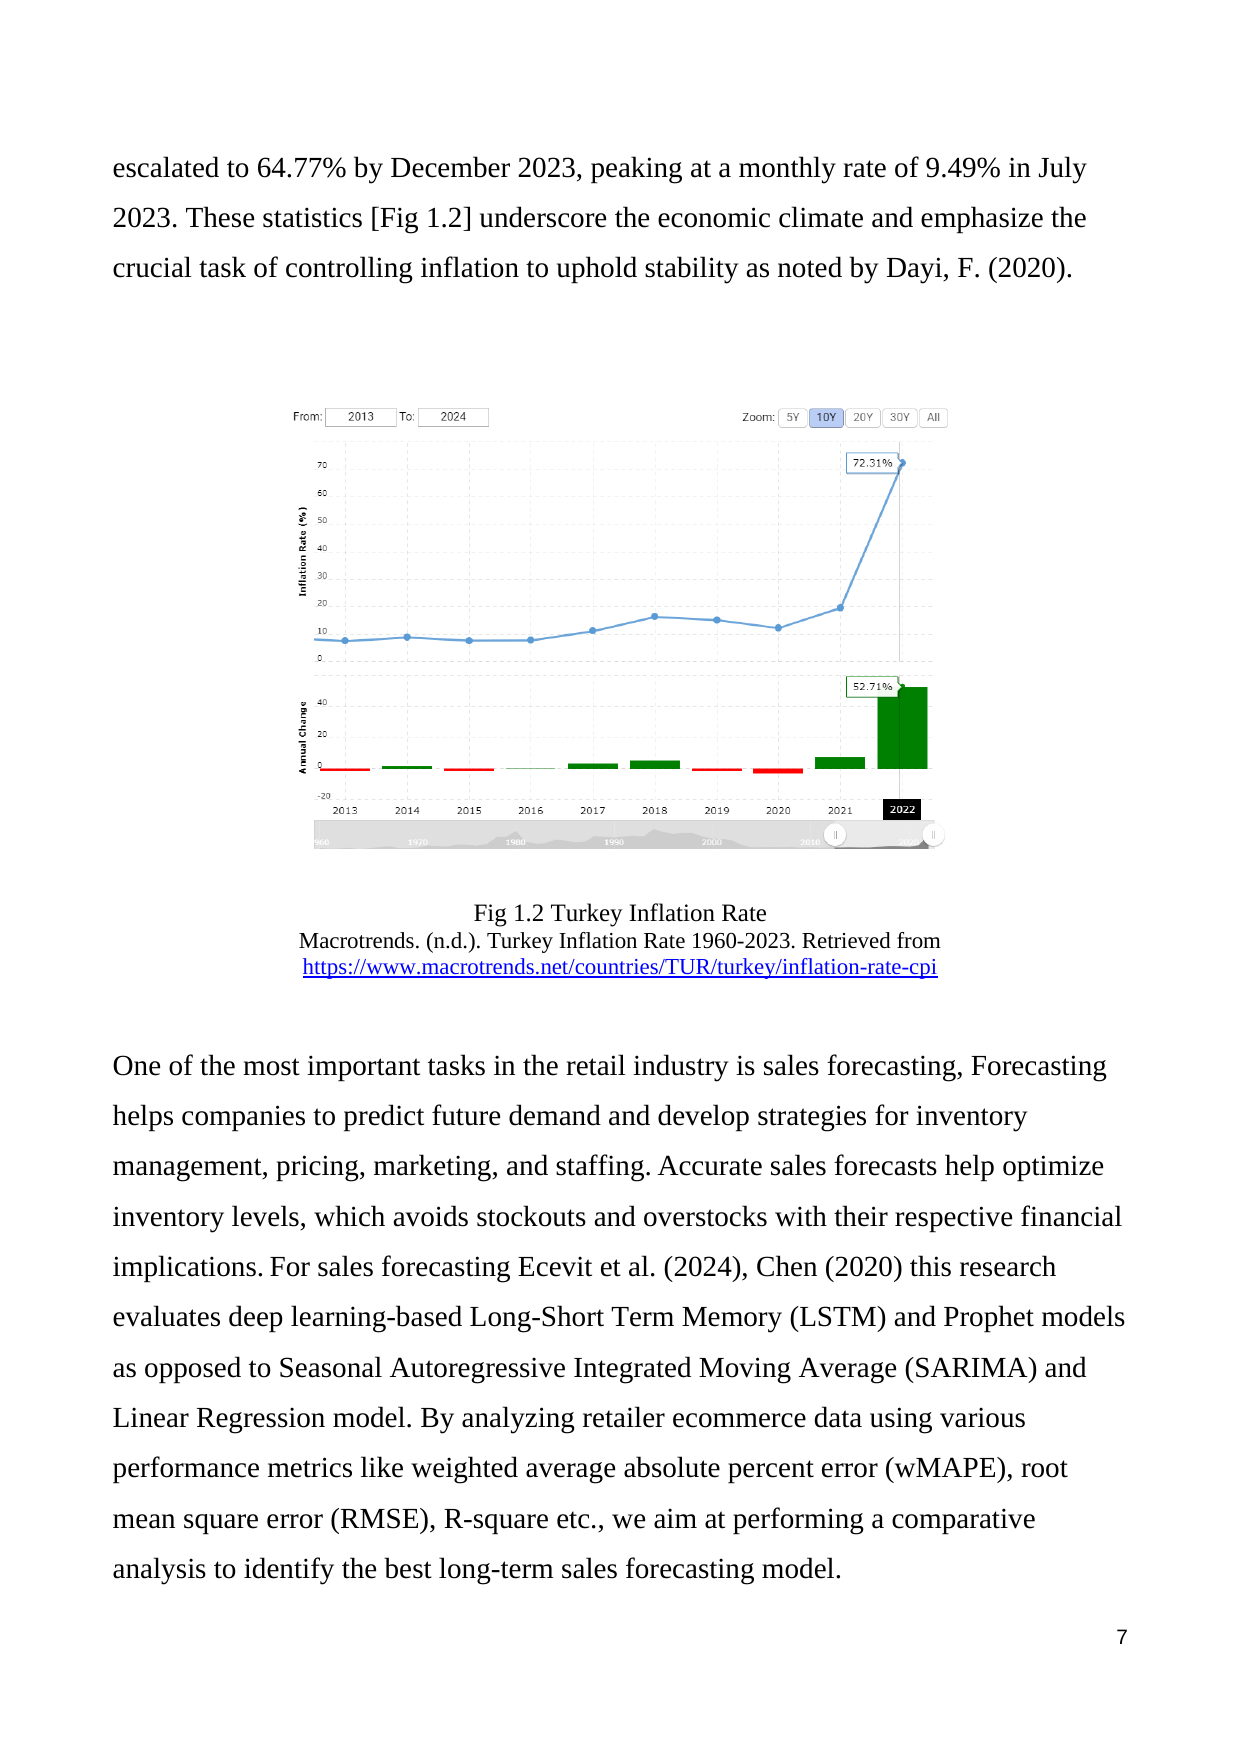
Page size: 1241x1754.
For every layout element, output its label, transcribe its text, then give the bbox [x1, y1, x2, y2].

picture [284, 394, 957, 862]
text Fig 1.2 Turkey Inflation Rate [112, 898, 1128, 927]
text Macrotrends. (n.d.). Turkey Inflation Rate 1960-2023. Retrieved from https://www.macrotrends.net/countries/TUR/turkey/inflation-rate-cpi [112, 927, 1128, 980]
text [112, 150, 1128, 284]
text One of the most important tasks in the retail industry is sales forecasting, Forecasting helps companies to predict future demand and develop strategies for inventory management, pricing, marketing, and staffing. Accurate sales forecasts help optimize inventory levels, which avoids stockouts and overstocks with their respective financial implications. For sales forecasting Ecevit et al. (2024), Chen (2020) this research evaluates deep learning-based Long-Short Term Memory (LSTM) and Prophet models as opposed to Seasonal Autoregressive Integrated Moving Average (SARIMA) and Linear Regression model. By analyzing retailer ecommerce data using various performance metrics like weighted average absolute percent error (wMAPE), root mean square error (RMSE), R-square etc., we aim at performing a comparative analysis to identify the best long-term sales forecasting model. [112, 1048, 1128, 1584]
